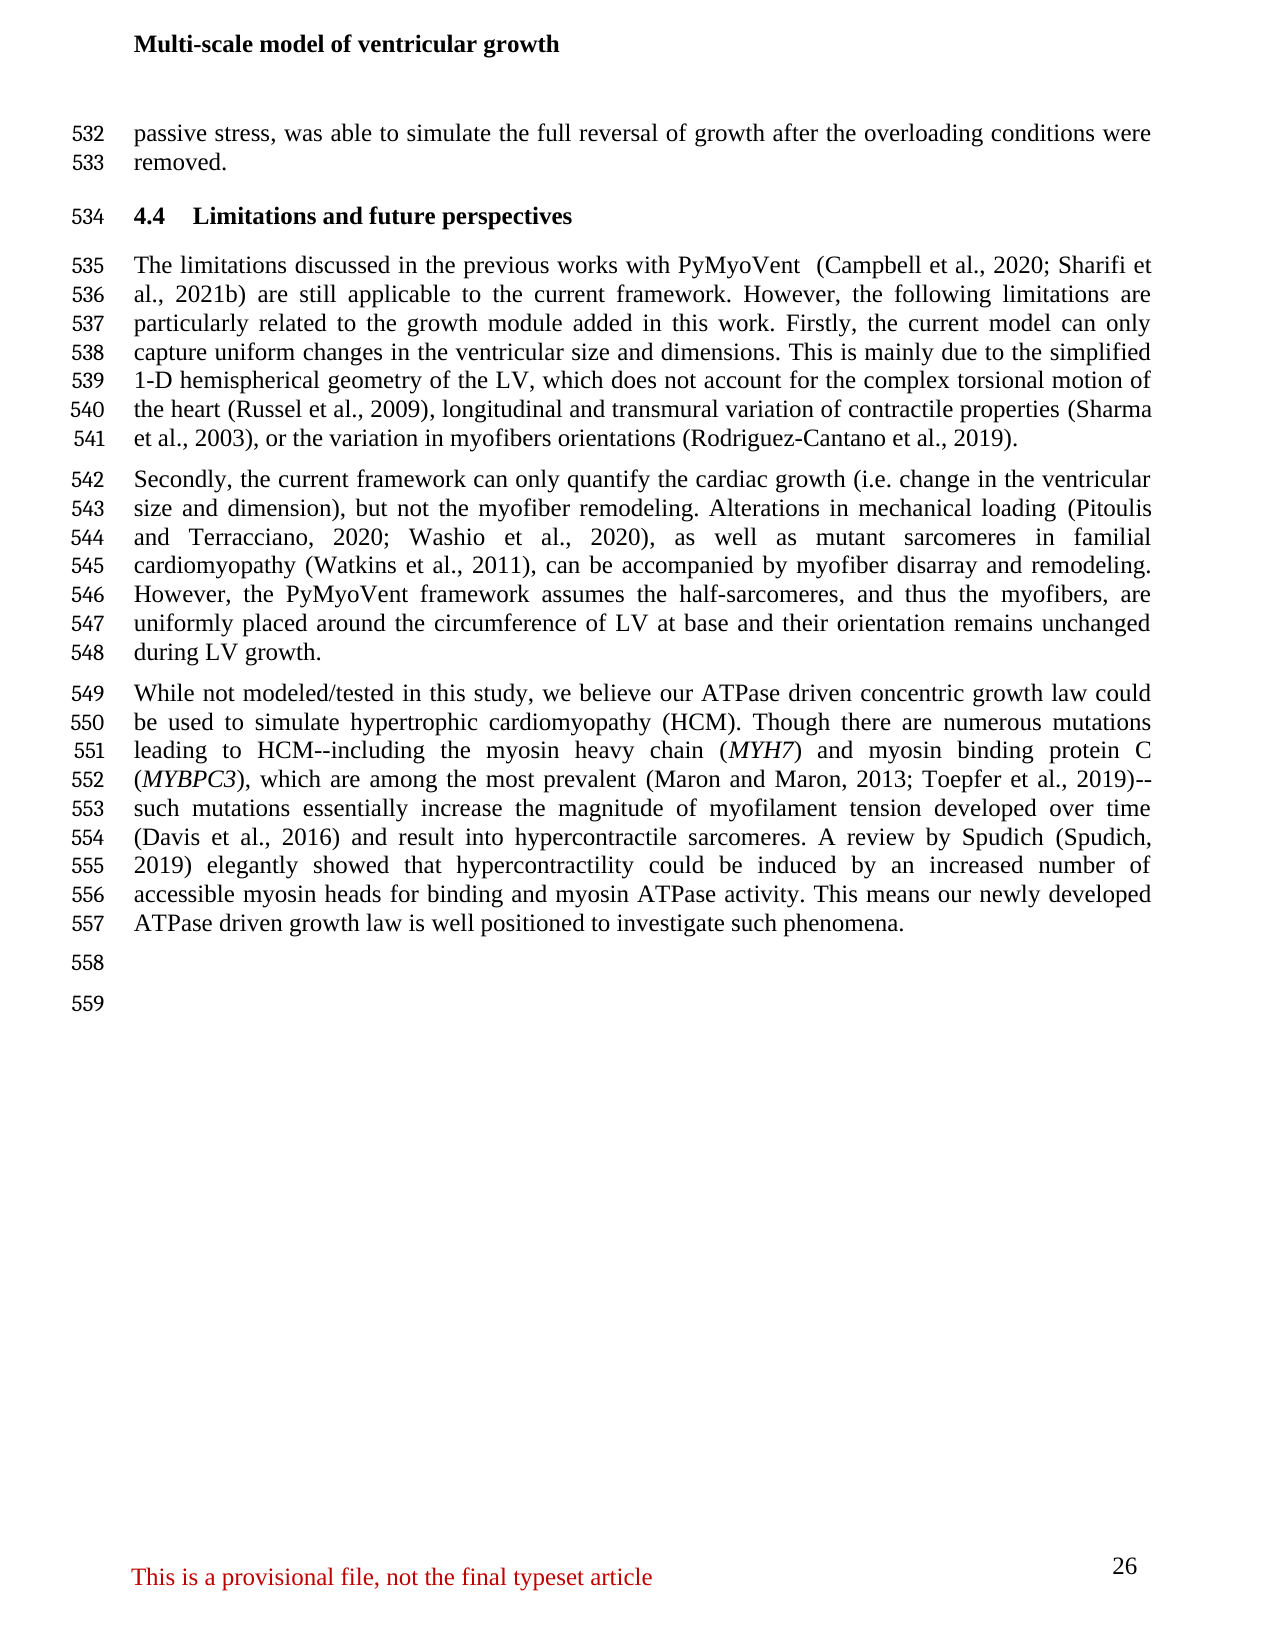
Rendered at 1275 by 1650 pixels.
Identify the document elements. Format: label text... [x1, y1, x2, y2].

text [133, 118, 1152, 176]
subtitle Limitations and future perspectives [133, 201, 1152, 230]
text The limitations discussed in the previous works with PyMyoVent (Campbell et al., 2020; Sharifi et al., 2021b) are still applicable to the current framework. However, the following limitations are particularly related to the growth module added in this work. Firstly, the current model can only capture uniform changes in the ventricular size and dimensions. This is mainly due to the simplified 1-D hemispherical geometry of the LV, which does not account for the complex torsional motion of the heart (Russel et al., 2009), longitudinal and transmural variation of contractile properties (Sharma et al., 2003), or the variation in myofibers orientations (Rodriguez-Cantano et al., 2019). [133, 251, 1152, 452]
text While not modeled/tested in this study, we believe our ATPase driven concentric growth law could be used to simulate hypertrophic cardiomyopathy (HCM). Though there are numerous mutations leading to HCM--including the myosin heavy chain (MYH7) and myosin binding protein C (MYBPC3), which are among the most prevalent (Maron and Maron, 2013; Toepfer et al., 2019)--such mutations essentially increase the magnitude of myofilament tension developed over time (Davis et al., 2016) and result into hypercontractile sarcomeres. A review by Spudich (Spudich, 2019) elegantly showed that hypercontractility could be induced by an increased number of accessible myosin heads for binding and myosin ATPase activity. This means our newly developed ATPase driven growth law is well positioned to investigate such phenomena. [133, 678, 1152, 937]
text Secondly, the current framework can only quantify the cardiac growth (i.e. change in the ventricular size and dimension), but not the myofiber remodeling. Alterations in mechanical loading (Pitoulis and Terracciano, 2020; Washio et al., 2020), as well as mutant sarcomeres in familial cardiomyopathy (Watkins et al., 2011), can be accompanied by myofiber disarray and remodeling. However, the PyMyoVent framework assumes the half-sarcomeres, and thus the myofibers, are uniformly placed around the circumference of LV at base and their orientation remains unchanged during LV growth. [133, 464, 1152, 666]
